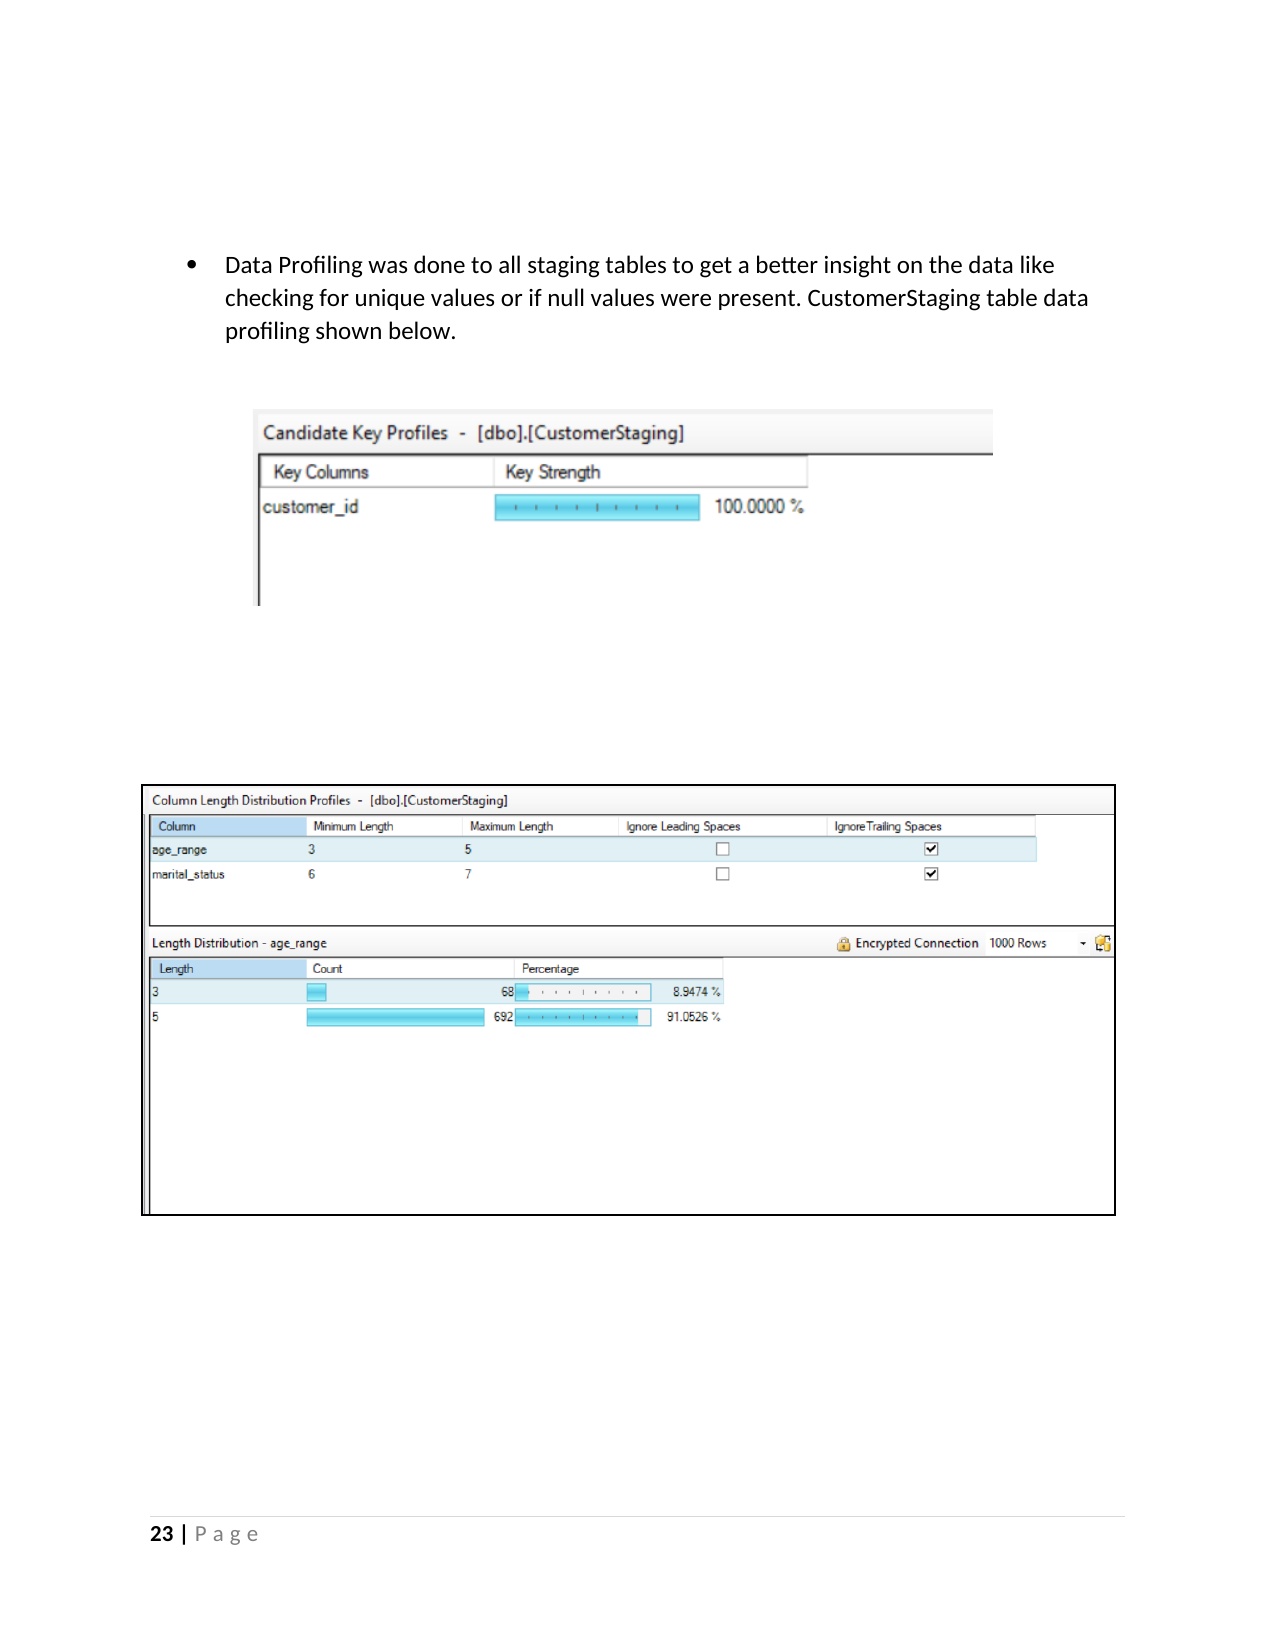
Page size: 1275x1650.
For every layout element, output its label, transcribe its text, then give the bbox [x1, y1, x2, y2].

list Data Profiling was done to all staging tables to get a better insight on the data like checking for unique values or if null values were present. CustomerStaging table data profiling shown below. [187, 249, 1125, 346]
picture [252, 409, 993, 606]
picture [143, 786, 1114, 1214]
